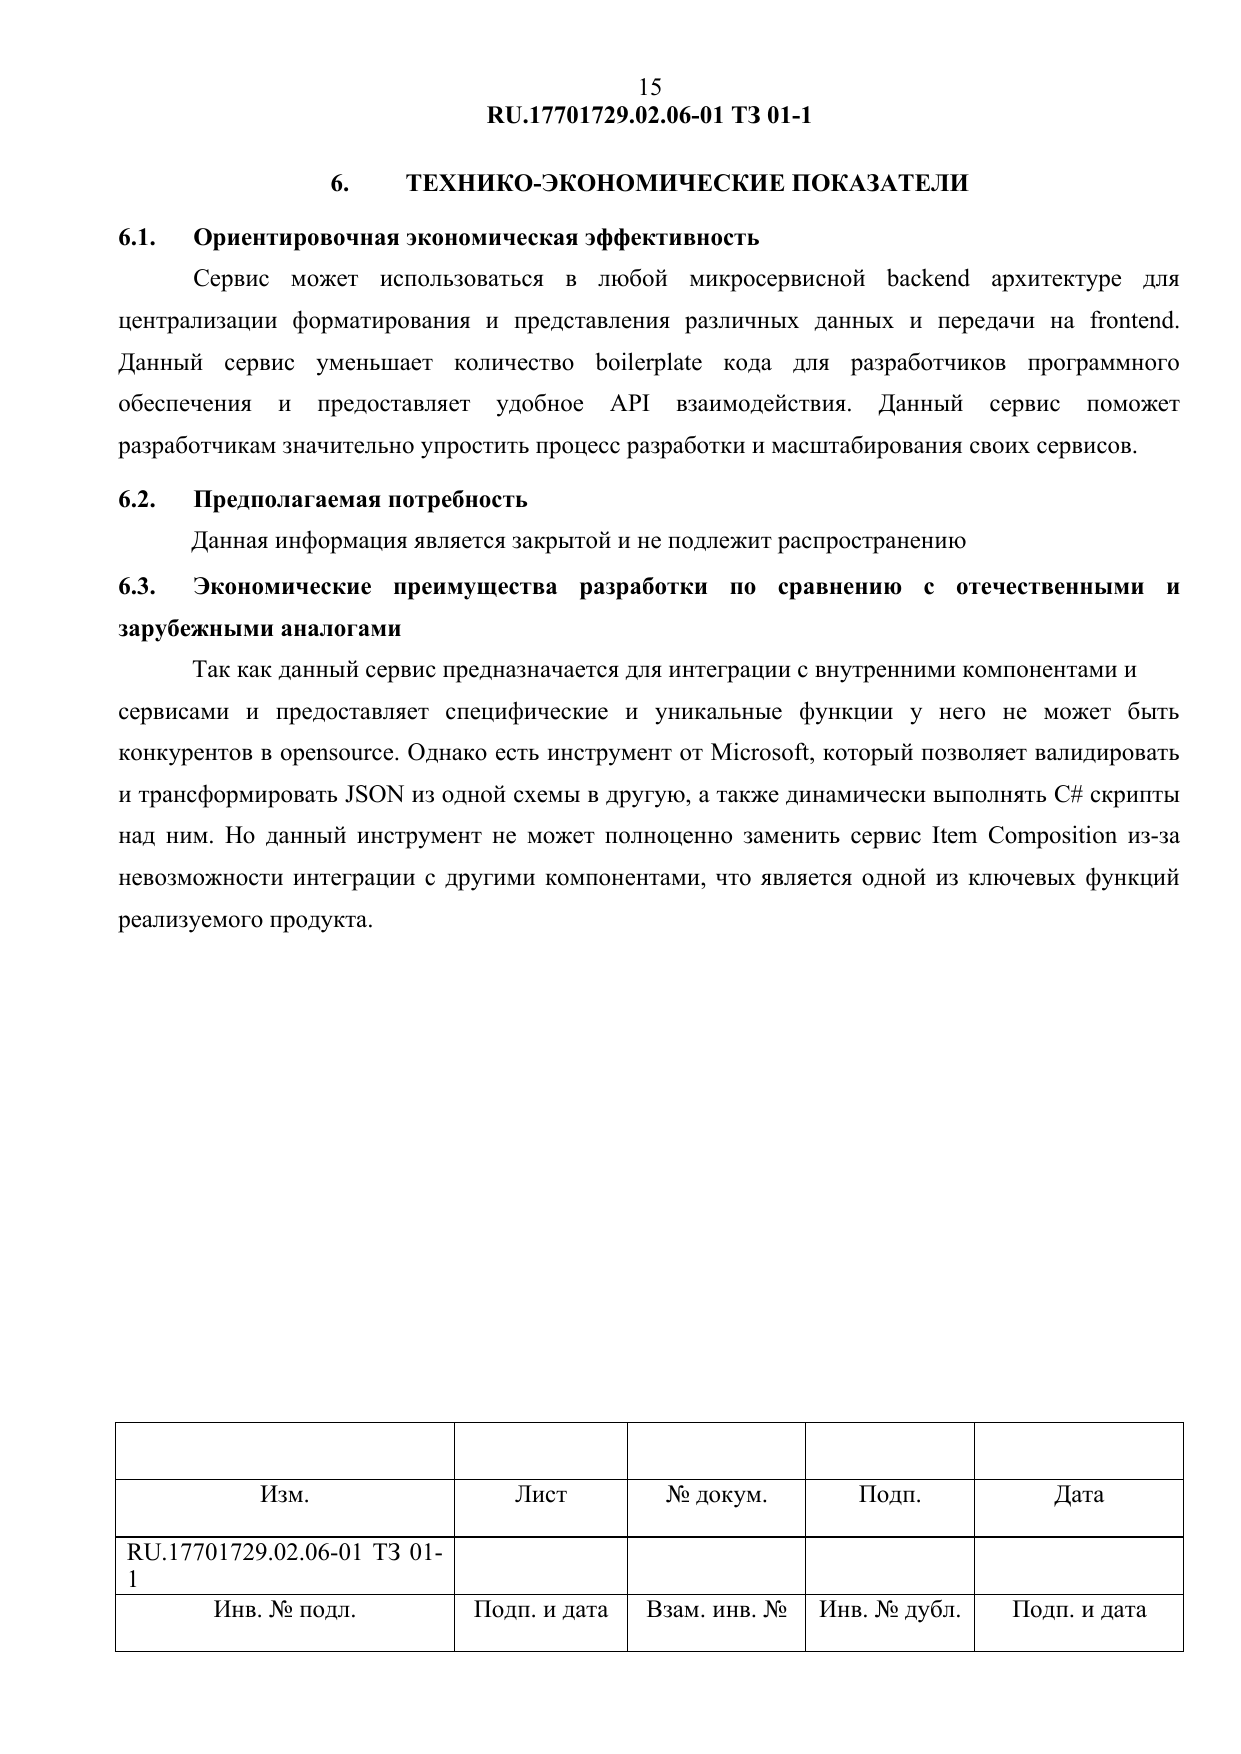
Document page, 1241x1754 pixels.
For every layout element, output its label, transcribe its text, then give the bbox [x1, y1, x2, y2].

text Так как данный сервис предназначается для интеграции с внутренними компонентами и [118, 655, 1181, 683]
text сервисами и предоставляет специфические и уникальные функции у него не может быть конкурентов в opensource. Однако есть инструмент от Microsoft, который позволяет валидировать и трансформировать JSON из одной схемы в другую, а также динамически выполнять C# скрипты над ним. Но данный инструмент не может полноценно заменить сервис Item Composition из-за невозможности интеграции с другими компонентами, что является одной из ключевых функций реализуемого продукта. [118, 697, 1181, 932]
text Сервис может использоваться в любой микросервисной backend архитектуре для централизации форматирования и представления различных данных и передачи на frontend. Данный сервис уменьшает количество boilerplate кода для разработчиков программного обеспечения и предоставляет удобное API взаимодействия. Данный сервис поможет разработчикам значительно упростить процесс разработки и масштабирования своих сервисов. [118, 264, 1181, 458]
subtitle Предполагаемая потребность [118, 485, 1181, 512]
subtitle Экономические преимущества разработки по сравнению с отечественными и зарубежными аналогами [118, 572, 1181, 642]
subtitle ТЕХНИКО-ЭКОНОМИЧЕСКИЕ ПОКАЗАТЕЛИ [118, 169, 1182, 197]
subtitle Ориентировочная экономическая эффективность [118, 223, 1181, 251]
text Данная информация является закрытой и не подлежит распространению [191, 526, 1181, 554]
